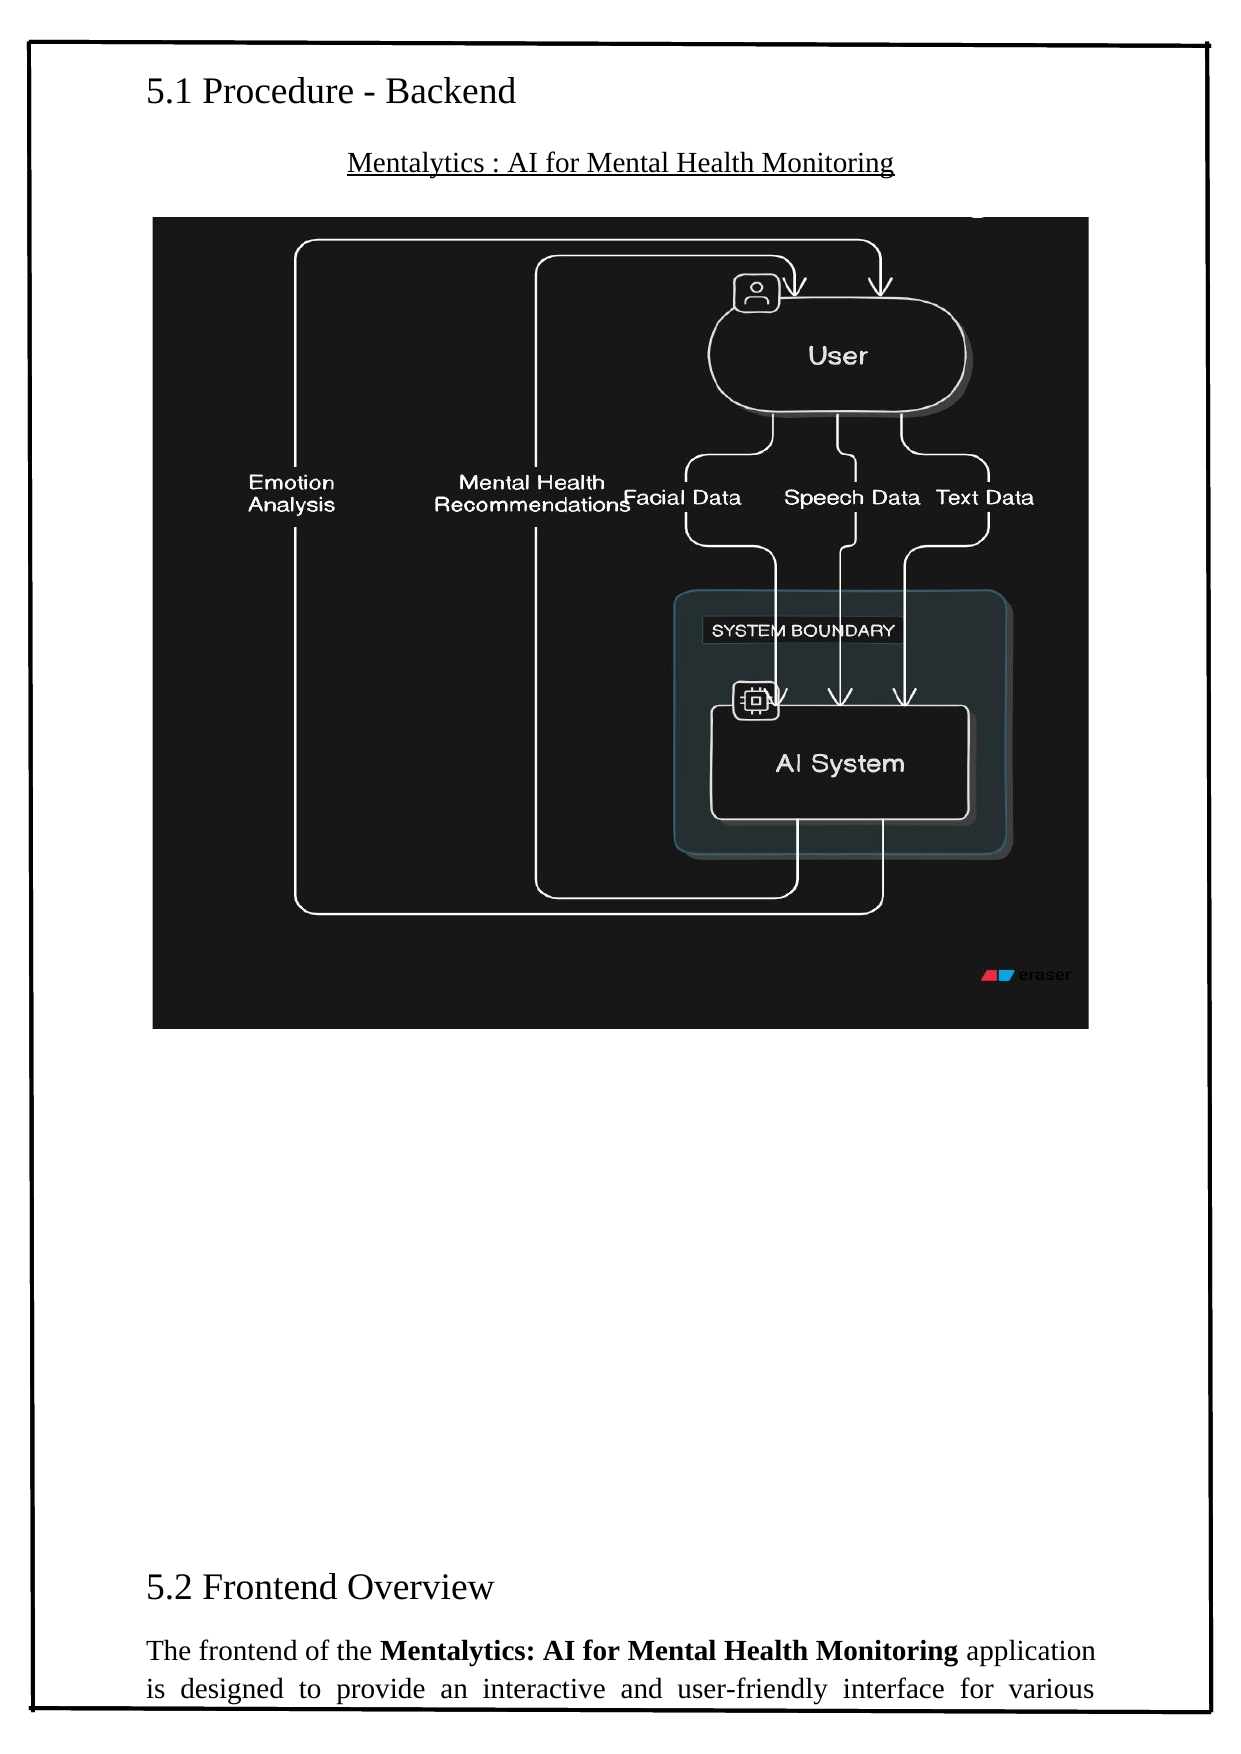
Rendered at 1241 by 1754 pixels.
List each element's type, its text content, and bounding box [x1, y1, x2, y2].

text 5.2 Frontend Overview [146, 1564, 1096, 1608]
text 5.1 Procedure - Backend [146, 69, 1096, 112]
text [146, 1633, 1096, 1705]
text Mentalytics : AI for Mental Health Monitoring [146, 145, 1095, 179]
picture [152, 217, 1089, 1029]
